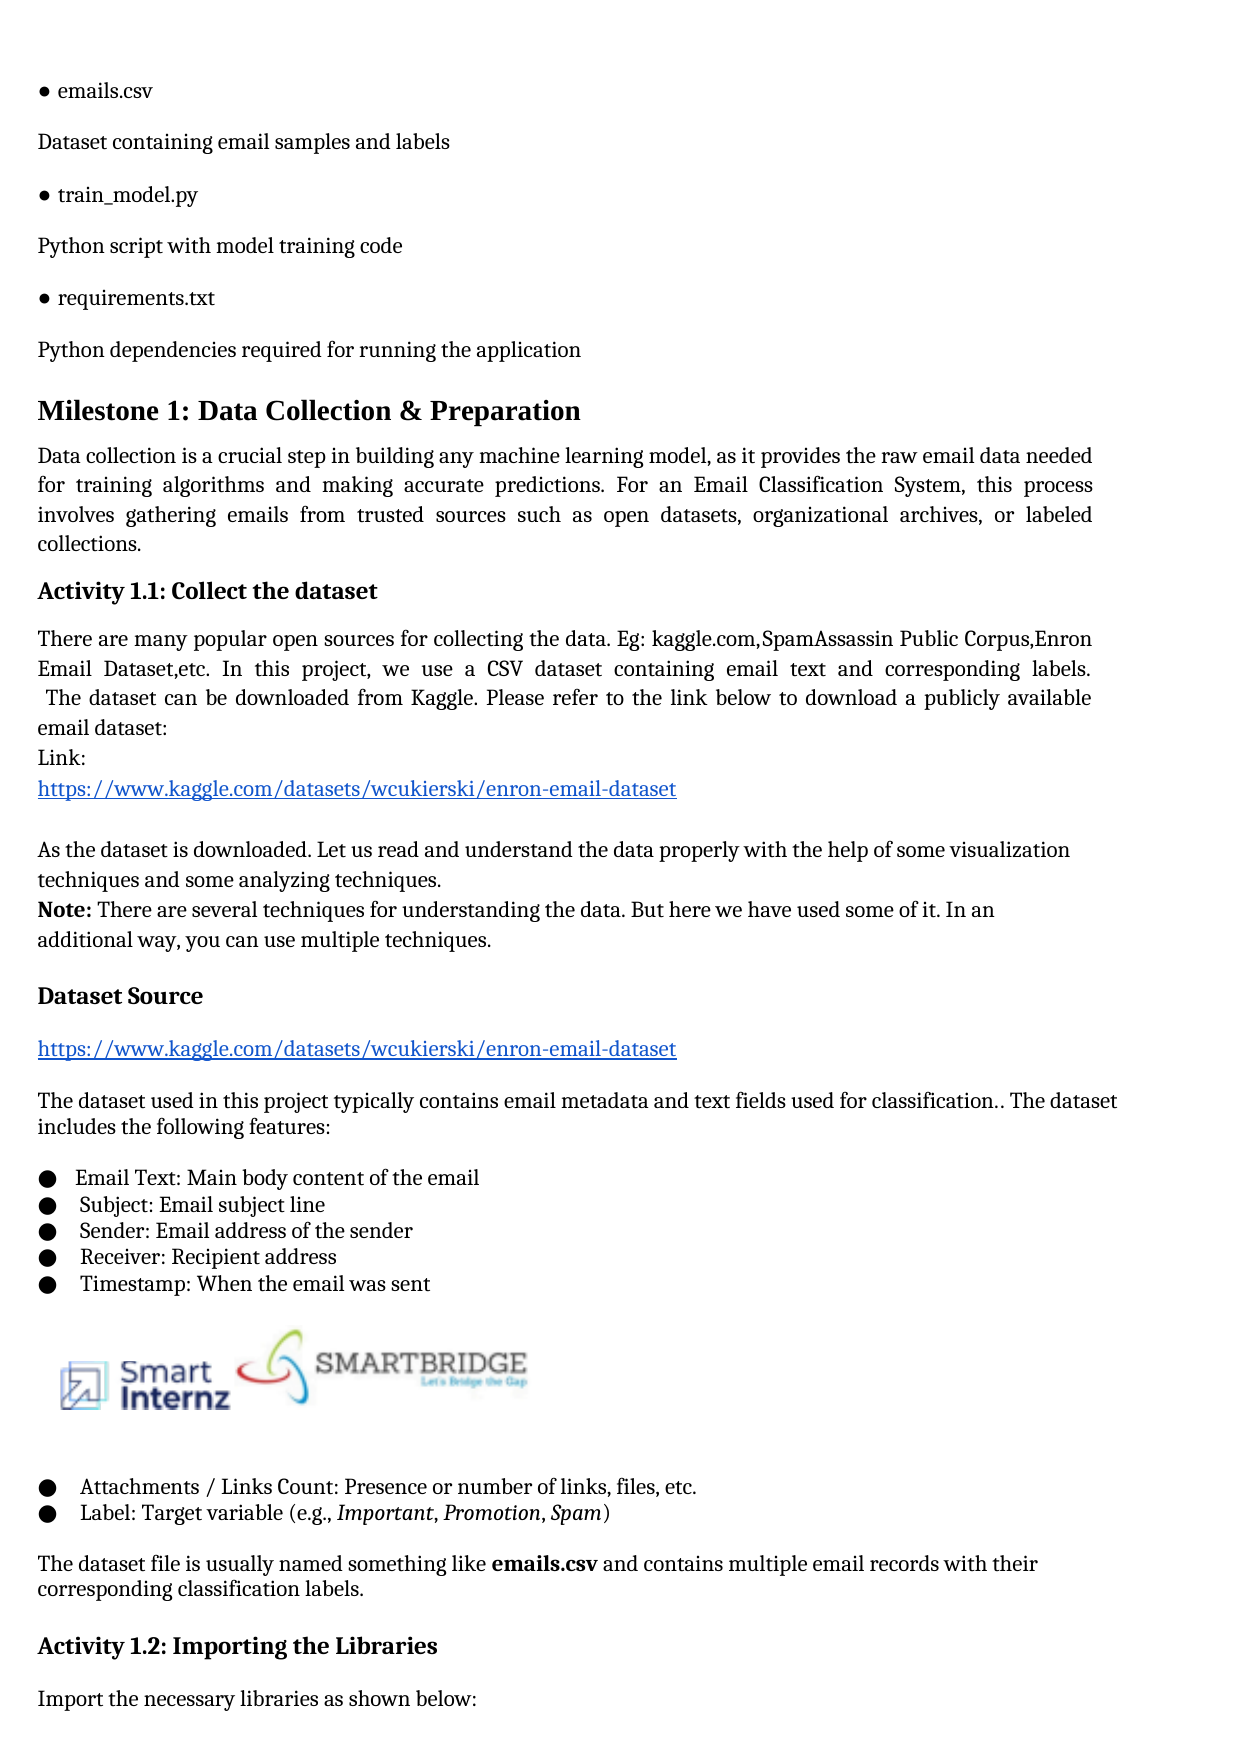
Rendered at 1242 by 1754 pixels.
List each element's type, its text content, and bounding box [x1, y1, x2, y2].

list Subject: Email subject line [37, 1191, 1197, 1218]
text There are many popular open sources for collecting the data. Eg: kaggle.com,SpamAssassin Public Corpus,Enron Email Dataset,etc. In this project, we use a CSV dataset containing email text and corresponding labels. The dataset can be downloaded from Kaggle. Please refer to the link below to download a publicly available email dataset: [37, 626, 1093, 741]
list Label: Target variable (e.g., Important, Promotion, Spam) [37, 1500, 1197, 1526]
list Receiver: Recipient address [37, 1244, 1197, 1271]
text As the dataset is downloaded. Let us read and understand the data properly with the help of some visualization techniques and some analyzing techniques. [37, 837, 1092, 893]
text ● requirements.txt [37, 284, 1197, 311]
text Import the necessary libraries as shown below: [37, 1686, 1197, 1712]
text Milestone 1: Data Collection & Preparation [37, 396, 1197, 427]
picture [57, 1325, 532, 1410]
text ● emails.csv [37, 77, 1197, 104]
text https://www.kaggle.com/datasets/wcukierski/enron-email-dataset [37, 776, 1197, 802]
text Link: [37, 745, 1197, 772]
text Python dependencies required for running the application [37, 337, 1197, 363]
text Activity 1.1: Collect the dataset [37, 577, 1095, 606]
text Data collection is a crucial step in building any machine learning model, as it provides the raw email data needed for training algorithms and making accurate predictions. For an Email Classification System, this process involves gathering emails from trusted sources such as open datasets, organizational archives, or labeled collections. [37, 443, 1095, 557]
text Note: There are several techniques for understanding the data. But here we have used some of it. In an additional way, you can use multiple techniques. [37, 897, 1092, 953]
text Dataset Source [37, 982, 1197, 1011]
text https://www.kaggle.com/datasets/wcukierski/enron-email-dataset [37, 1036, 1197, 1062]
list Sender: Email address of the sender [37, 1218, 1197, 1244]
text Python script with model training code [37, 233, 1197, 259]
text ● train_model.py [37, 181, 1197, 208]
text Dataset containing email samples and labels [37, 129, 1197, 155]
text The dataset used in this project typically contains email metadata and text fields used for classification.. The dataset includes the following features: [37, 1087, 1197, 1140]
text Activity 1.2: Importing the Libraries [37, 1632, 1197, 1661]
text The dataset file is usually named something like emails.csv and contains multiple email records with their corresponding classification labels. [37, 1551, 1083, 1602]
list Timestamp: When the email was sent [37, 1271, 1197, 1297]
list Attachments / Links Count: Presence or number of links, files, etc. [37, 1473, 1197, 1500]
list Email Text: Main body content of the email [37, 1165, 1197, 1191]
